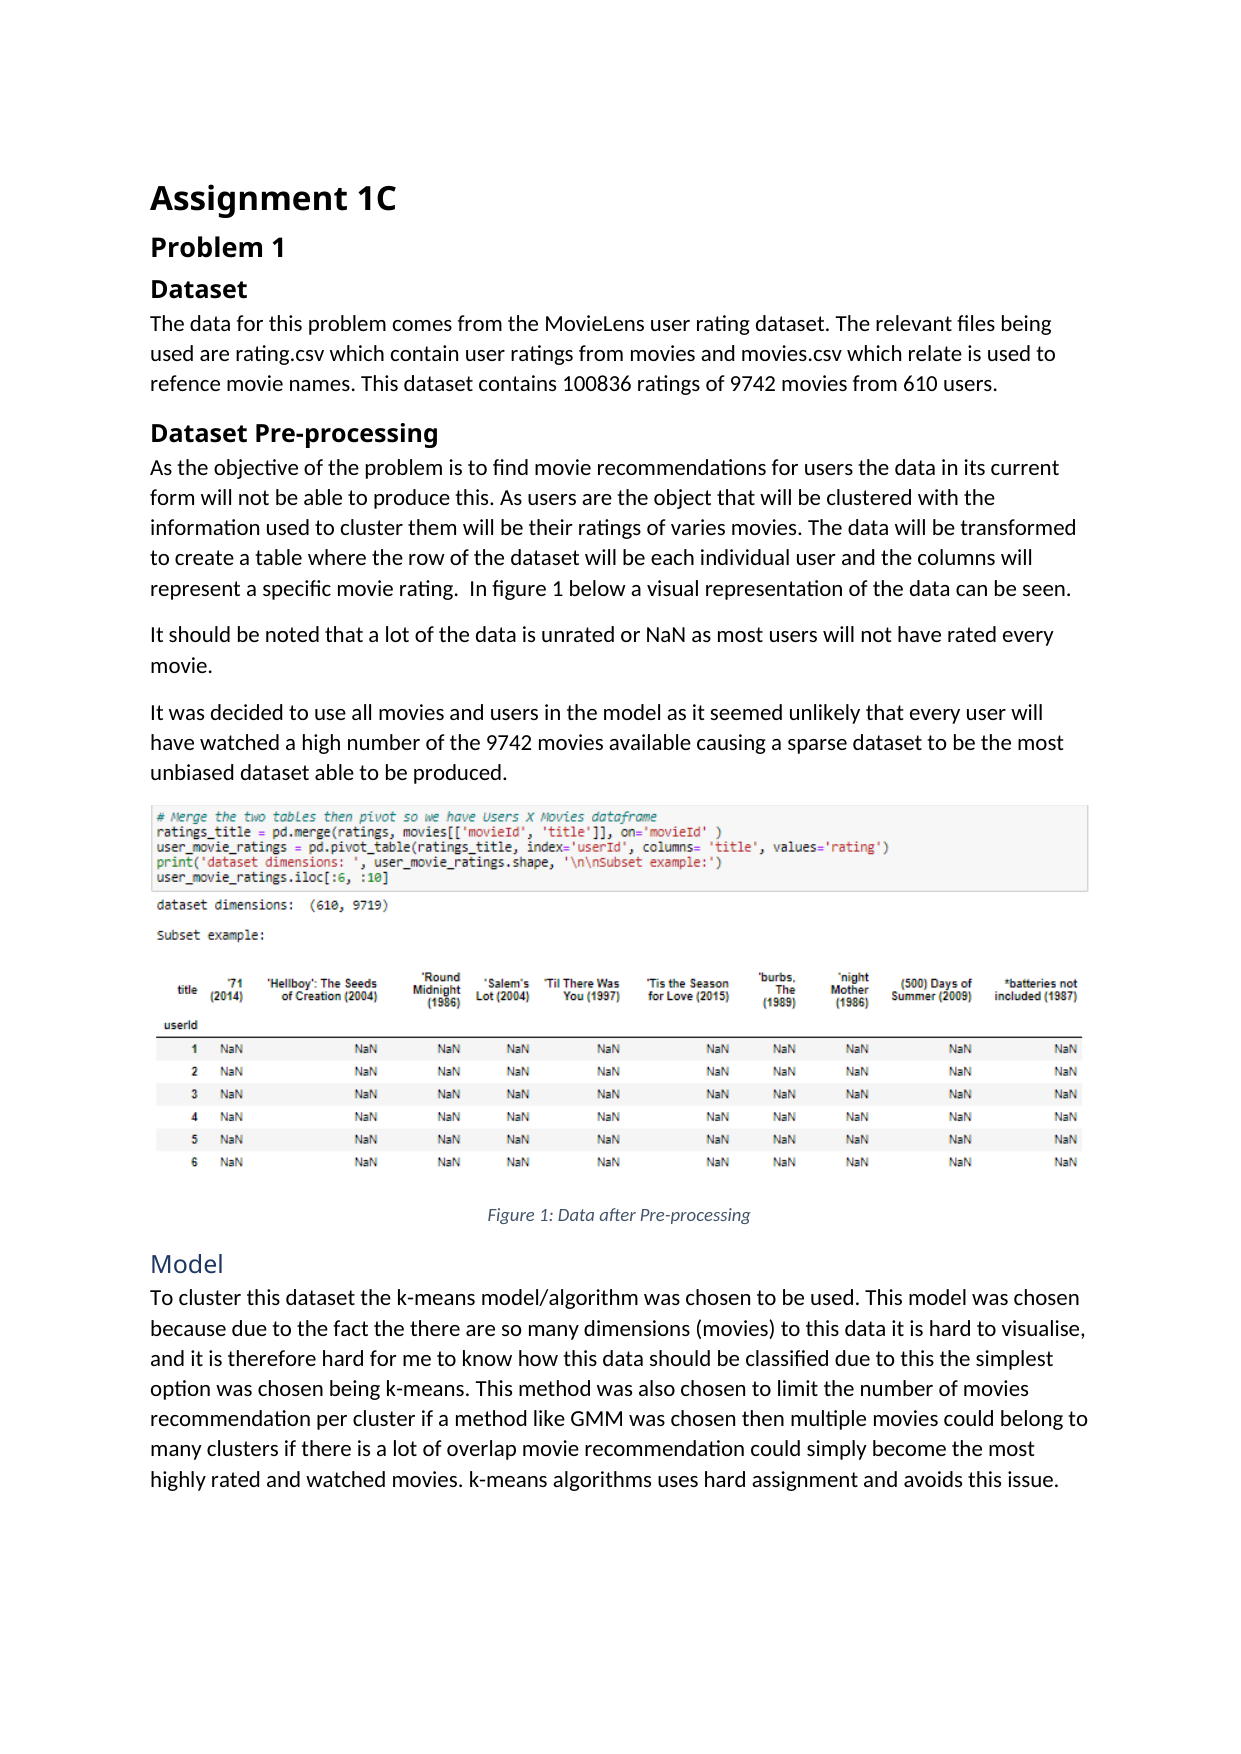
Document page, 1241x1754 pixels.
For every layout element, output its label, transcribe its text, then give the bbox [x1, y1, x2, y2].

subtitle Model [150, 1247, 1090, 1281]
text As the objective of the problem is to find movie recommendations for users the data in its current form will not be able to produce this. As users are the object that will be clustered with the information used to cluster them will be their ratings of varies movies. The data will be transformed to create a table where the row of the dataset will be each individual user and the columns will represent a specific movie rating. In figure 1 below a visual representation of the data can be seen. [150, 453, 1090, 602]
text Figure 1: Data after Pre-processing [150, 1203, 1090, 1226]
subtitle Problem 1 [150, 228, 1090, 265]
picture [150, 805, 1091, 1184]
text It was decided to use all movies and users in the model as it seemed unlikely that every user will have watched a high number of the 9742 movies available causing a sparse dataset to be the most unbiased dataset able to be produced. [150, 698, 1090, 786]
subtitle Assignment 1C [150, 175, 1090, 220]
subtitle Dataset Pre-processing [150, 416, 1090, 450]
text It should be noted that a lot of the data is unrated or NaN as most users will not have rated every movie. [150, 621, 1090, 679]
subtitle Dataset [150, 272, 1090, 306]
text The data for this problem comes from the MovieLens user rating dataset. The relevant files being used are rating.csv which contain user ratings from movies and movies.csv which relate is used to refence movie names. This dataset contains 100836 ratings of 9742 movies from 610 users. [150, 309, 1090, 397]
text To cluster this dataset the k-means model/algorithm was chosen to be used. This model was chosen because due to the fact the there are so many dimensions (movies) to this data it is hard to visualise, and it is therefore hard for me to know how this data should be classified due to this the simplest option was chosen being k-means. This method was also chosen to limit the number of movies recommendation per cluster if a method like GMM was chosen then multiple movies could belong to many clusters if there is a lot of overlap movie recommendation could simply become the most highly rated and watched movies. k-means algorithms uses hard assignment and avoids this issue. [150, 1283, 1090, 1493]
